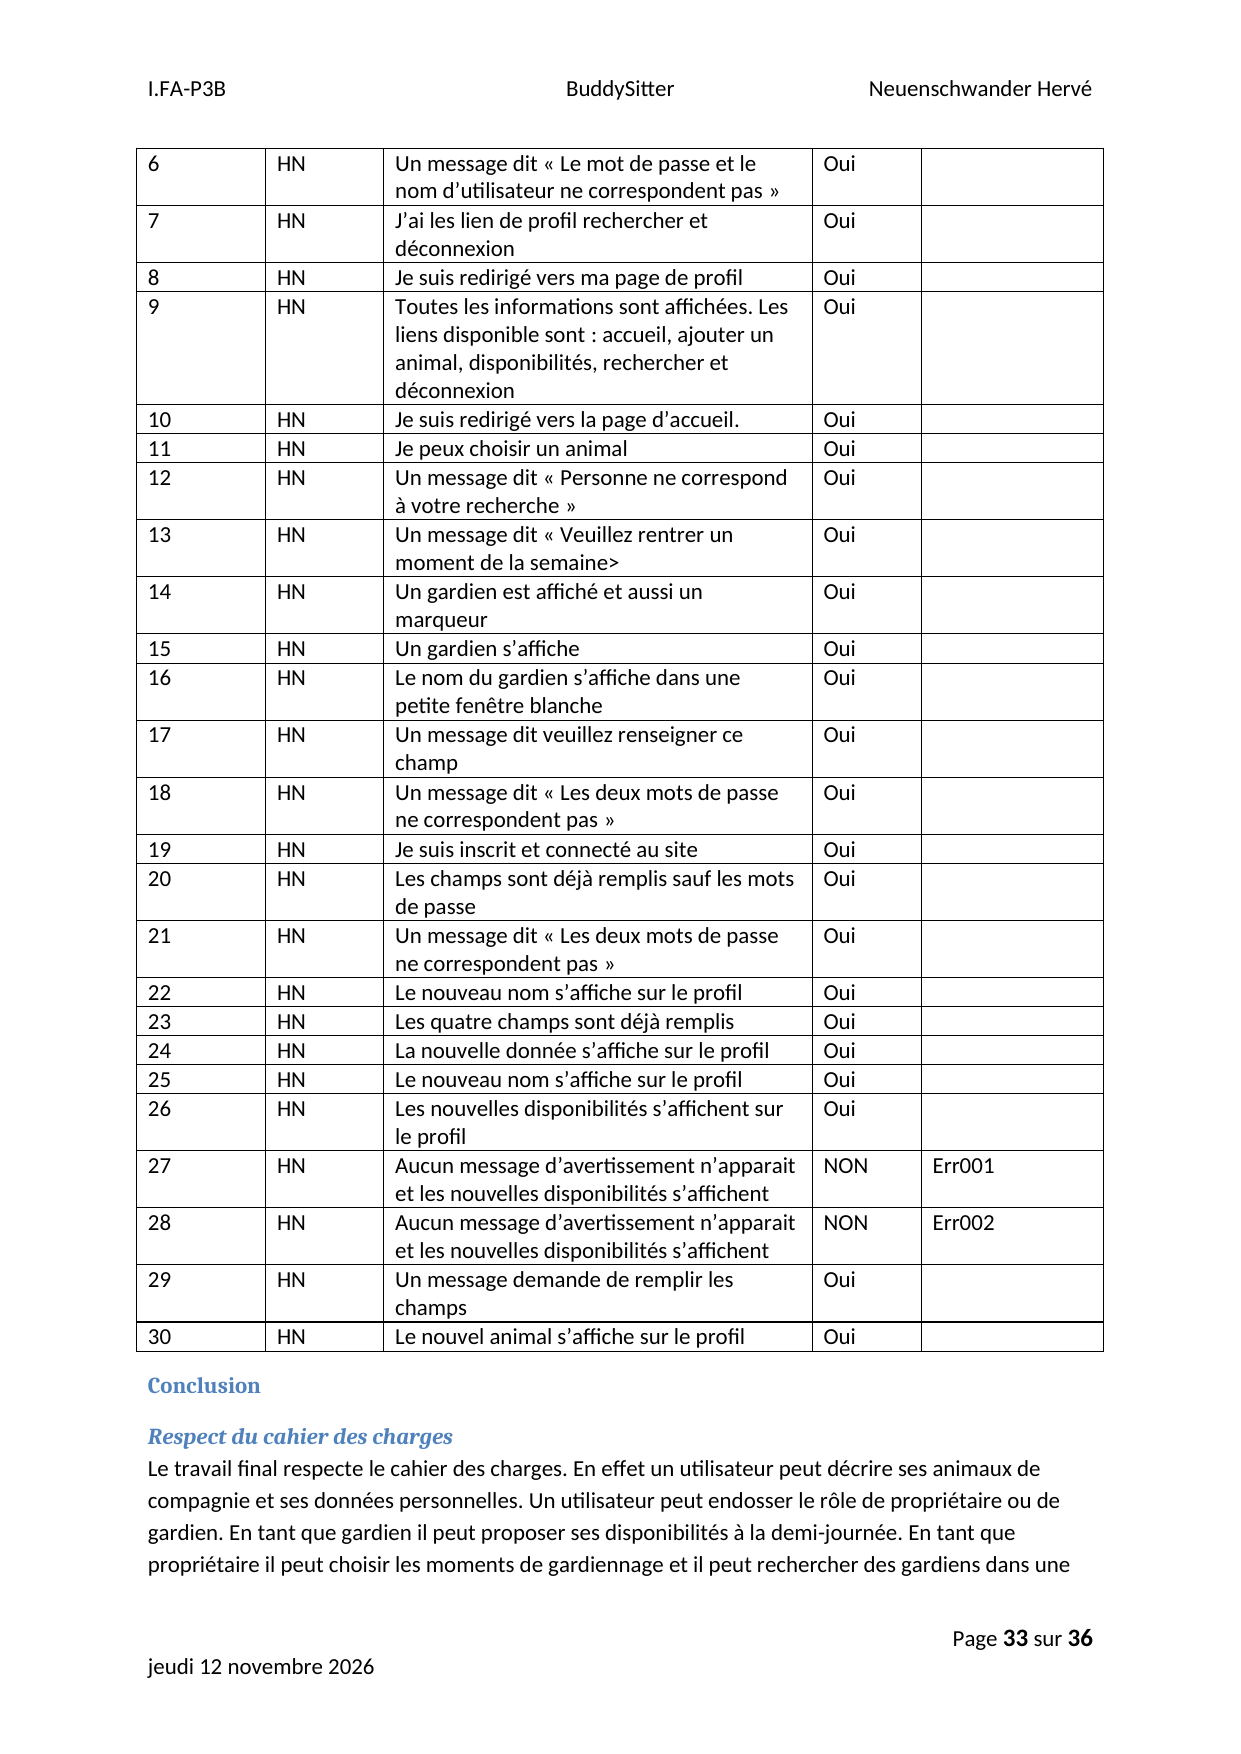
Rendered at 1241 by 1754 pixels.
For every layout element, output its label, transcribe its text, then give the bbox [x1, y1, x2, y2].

table_cell [922, 921, 1103, 977]
subtitle Conclusion [148, 1372, 1093, 1399]
table_cell [922, 721, 1103, 777]
table_cell HN [266, 263, 383, 291]
table_cell [922, 463, 1103, 519]
table_cell 19 [137, 835, 265, 863]
table_cell HN [266, 463, 383, 519]
table_cell 26 [137, 1094, 265, 1150]
table_cell 22 [137, 978, 265, 1006]
table_cell 24 [137, 1036, 265, 1064]
table_cell Oui [813, 634, 921, 662]
table_cell Oui [813, 664, 921, 719]
table_cell [922, 1007, 1103, 1035]
table_cell Err001 [922, 1151, 1103, 1207]
table_cell Oui [813, 1007, 921, 1035]
table_cell [922, 1265, 1103, 1321]
table_cell 9 [137, 292, 265, 404]
table_cell Oui [813, 1094, 921, 1150]
table_cell Un gardien est affiché et aussi un marqueur [384, 577, 812, 633]
table_cell HN [266, 1151, 383, 1207]
table_cell [922, 434, 1103, 462]
table_cell [922, 577, 1103, 633]
table_cell [922, 634, 1103, 662]
table_cell HN [266, 1036, 383, 1064]
table_cell Oui [813, 778, 921, 834]
table_cell 30 [137, 1323, 265, 1351]
table_cell HN [266, 520, 383, 576]
table_cell Oui [813, 1065, 921, 1093]
table_cell Toutes les informations sont affichées. Les liens disponible sont : accueil, ajouter un animal, disponibilités, rechercher et déconnexion [384, 292, 812, 404]
table_cell HN [266, 921, 383, 977]
table_cell 11 [137, 434, 265, 462]
table_cell 18 [137, 778, 265, 834]
table_cell [922, 149, 1103, 205]
table_cell Oui [813, 149, 921, 205]
table_cell Un message demande de remplir les champs [384, 1265, 812, 1321]
table_cell [922, 292, 1103, 404]
table_cell Oui [813, 978, 921, 1006]
table_cell Un message dit « Les deux mots de passe ne correspondent pas » [384, 921, 812, 977]
table_cell HN [266, 577, 383, 633]
table_cell [922, 1036, 1103, 1064]
table_cell Oui [813, 520, 921, 576]
table_cell [922, 1323, 1103, 1351]
table_cell Aucun message d’avertissement n’apparait et les nouvelles disponibilités s’affichent [384, 1208, 812, 1264]
table_cell Oui [813, 405, 921, 433]
table_cell Oui [813, 864, 921, 920]
table_cell HN [266, 1208, 383, 1264]
table_cell HN [266, 978, 383, 1006]
table_cell 25 [137, 1065, 265, 1093]
table_cell Oui [813, 206, 921, 262]
table_cell Un message dit veuillez renseigner ce champ [384, 721, 812, 777]
table_cell [922, 263, 1103, 291]
table_cell [922, 206, 1103, 262]
table_cell Les nouvelles disponibilités s’affichent sur le profil [384, 1094, 812, 1150]
table_cell Je suis inscrit et connecté au site [384, 835, 812, 863]
table_cell HN [266, 721, 383, 777]
table_cell 12 [137, 463, 265, 519]
table_cell [922, 520, 1103, 576]
table_cell HN [266, 664, 383, 719]
table_cell Oui [813, 1265, 921, 1321]
table_cell Oui [813, 463, 921, 519]
subtitle Respect du cahier des charges [148, 1423, 1093, 1450]
table_cell HN [266, 1323, 383, 1351]
table_cell Je peux choisir un animal [384, 434, 812, 462]
table_cell HN [266, 1265, 383, 1321]
table_cell HN [266, 1007, 383, 1035]
table_cell 14 [137, 577, 265, 633]
table_cell Je suis redirigé vers ma page de profil [384, 263, 812, 291]
table_cell Un message dit « Les deux mots de passe ne correspondent pas » [384, 778, 812, 834]
table_cell Le nouvel animal s’affiche sur le profil [384, 1323, 812, 1351]
table_cell NON [813, 1208, 921, 1264]
table_cell Oui [813, 1036, 921, 1064]
table_cell [922, 1094, 1103, 1150]
table_cell 6 [137, 149, 265, 205]
table_cell Un message dit « Veuillez rentrer un moment de la semaine> [384, 520, 812, 576]
table_cell HN [266, 634, 383, 662]
table_cell Un gardien s’affiche [384, 634, 812, 662]
table_cell 10 [137, 405, 265, 433]
table_cell Le nom du gardien s’affiche dans une petite fenêtre blanche [384, 664, 812, 719]
table_cell Le nouveau nom s’affiche sur le profil [384, 1065, 812, 1093]
table_cell Les champs sont déjà remplis sauf les mots de passe [384, 864, 812, 920]
table_cell 28 [137, 1208, 265, 1264]
table_cell Oui [813, 292, 921, 404]
table_cell Oui [813, 835, 921, 863]
table_cell 16 [137, 664, 265, 719]
table_cell La nouvelle donnée s’affiche sur le profil [384, 1036, 812, 1064]
table_cell Les quatre champs sont déjà remplis [384, 1007, 812, 1035]
table_cell Oui [813, 921, 921, 977]
table_cell Le nouveau nom s’affiche sur le profil [384, 978, 812, 1006]
table_cell [922, 778, 1103, 834]
table_cell Oui [813, 721, 921, 777]
table_cell [922, 1065, 1103, 1093]
table_cell HN [266, 206, 383, 262]
table_cell 27 [137, 1151, 265, 1207]
table_cell 21 [137, 921, 265, 977]
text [148, 1454, 1093, 1578]
table_cell Oui [813, 263, 921, 291]
table_cell HN [266, 778, 383, 834]
table_cell Un message dit « Le mot de passe et le nom d’utilisateur ne correspondent pas » [384, 149, 812, 205]
table_cell [922, 864, 1103, 920]
table_cell [922, 978, 1103, 1006]
table_cell 17 [137, 721, 265, 777]
table_cell HN [266, 292, 383, 404]
table_cell [922, 835, 1103, 863]
table_cell 8 [137, 263, 265, 291]
table_cell [922, 664, 1103, 719]
table_cell 13 [137, 520, 265, 576]
table_cell Err002 [922, 1208, 1103, 1264]
table_cell HN [266, 149, 383, 205]
table_cell HN [266, 434, 383, 462]
table_cell HN [266, 1065, 383, 1093]
table_cell 15 [137, 634, 265, 662]
table_cell 29 [137, 1265, 265, 1321]
table_cell Oui [813, 1323, 921, 1351]
table_cell HN [266, 405, 383, 433]
table_cell HN [266, 835, 383, 863]
table_cell 23 [137, 1007, 265, 1035]
table_cell Oui [813, 577, 921, 633]
table_cell HN [266, 864, 383, 920]
table_cell Un message dit « Personne ne correspond à votre recherche » [384, 463, 812, 519]
table_cell NON [813, 1151, 921, 1207]
table_cell Je suis redirigé vers la page d’accueil. [384, 405, 812, 433]
table_cell 7 [137, 206, 265, 262]
table_cell Oui [813, 434, 921, 462]
table_cell Aucun message d’avertissement n’apparait et les nouvelles disponibilités s’affichent [384, 1151, 812, 1207]
table_cell HN [266, 1094, 383, 1150]
table_cell J’ai les lien de profil rechercher et déconnexion [384, 206, 812, 262]
table_cell 20 [137, 864, 265, 920]
table_cell [922, 405, 1103, 433]
